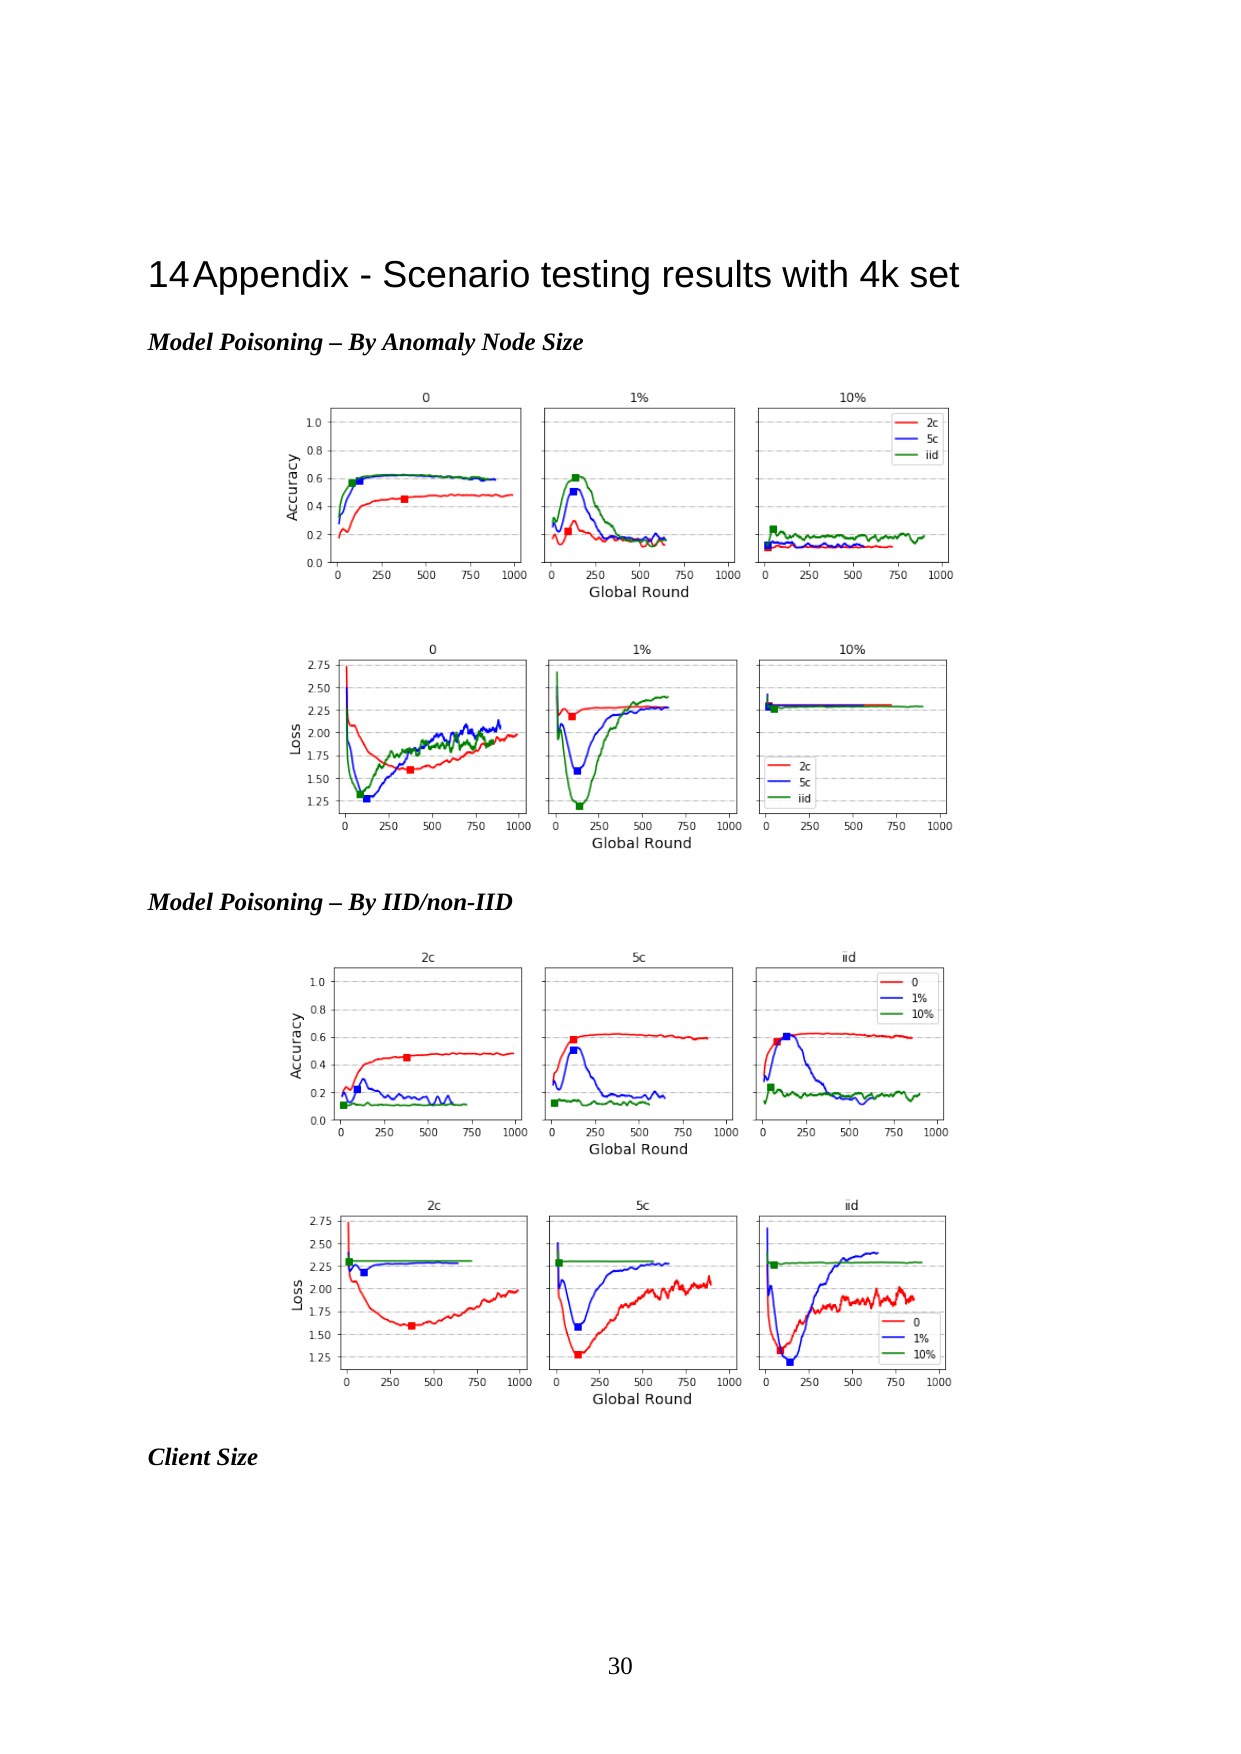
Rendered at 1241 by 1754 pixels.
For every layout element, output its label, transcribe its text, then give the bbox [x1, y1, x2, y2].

picture [279, 384, 962, 607]
picture [283, 944, 957, 1164]
picture [280, 636, 960, 858]
text Client Size [148, 1442, 1092, 1471]
text Model Poisoning – By Anomaly Node Size [148, 327, 1092, 356]
picture [282, 1193, 959, 1414]
subtitle Appendix - Scenario testing results with 4k set [148, 252, 1092, 295]
text Model Poisoning – By IID/non-IID [148, 887, 1092, 915]
